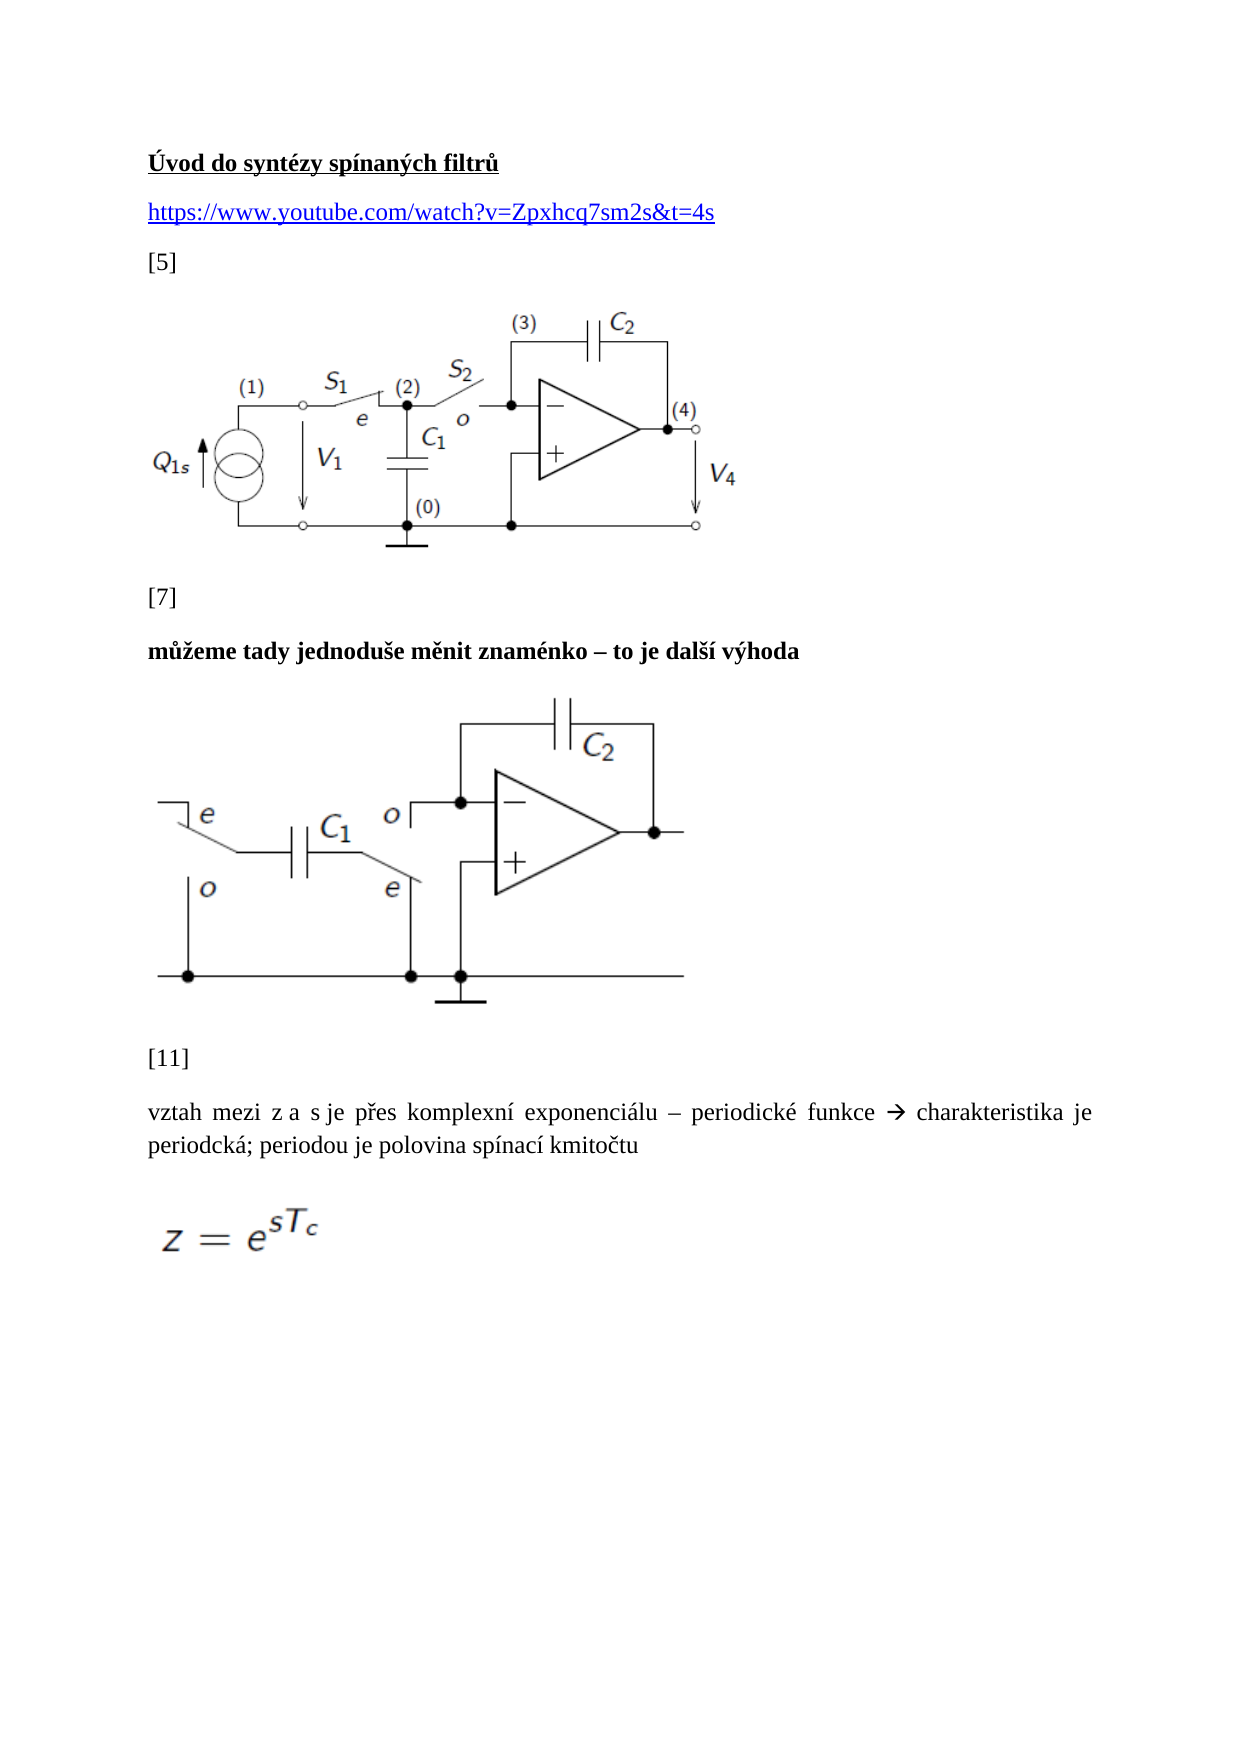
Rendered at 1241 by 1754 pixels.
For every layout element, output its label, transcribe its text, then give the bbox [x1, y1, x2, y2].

text Úvod do syntézy spínaných filtrů [148, 148, 1093, 176]
text [11] [148, 1043, 1093, 1072]
text https://www.youtube.com/watch?v=Zpxhcq7sm2s&t=4s [148, 197, 1093, 226]
text [5] [148, 247, 1093, 276]
text můžeme tady jednoduše měnit znaménko – to je další výhoda [148, 636, 1093, 665]
text vztah mezi z a s je přes komplexní exponenciálu – periodické funkce 🡪 charakteristika je periodcká; periodou je polovina spínací kmitočtu [148, 1097, 1093, 1159]
picture [147, 300, 747, 557]
text [7] [148, 582, 1093, 611]
picture [147, 1183, 334, 1280]
picture [147, 690, 703, 1018]
